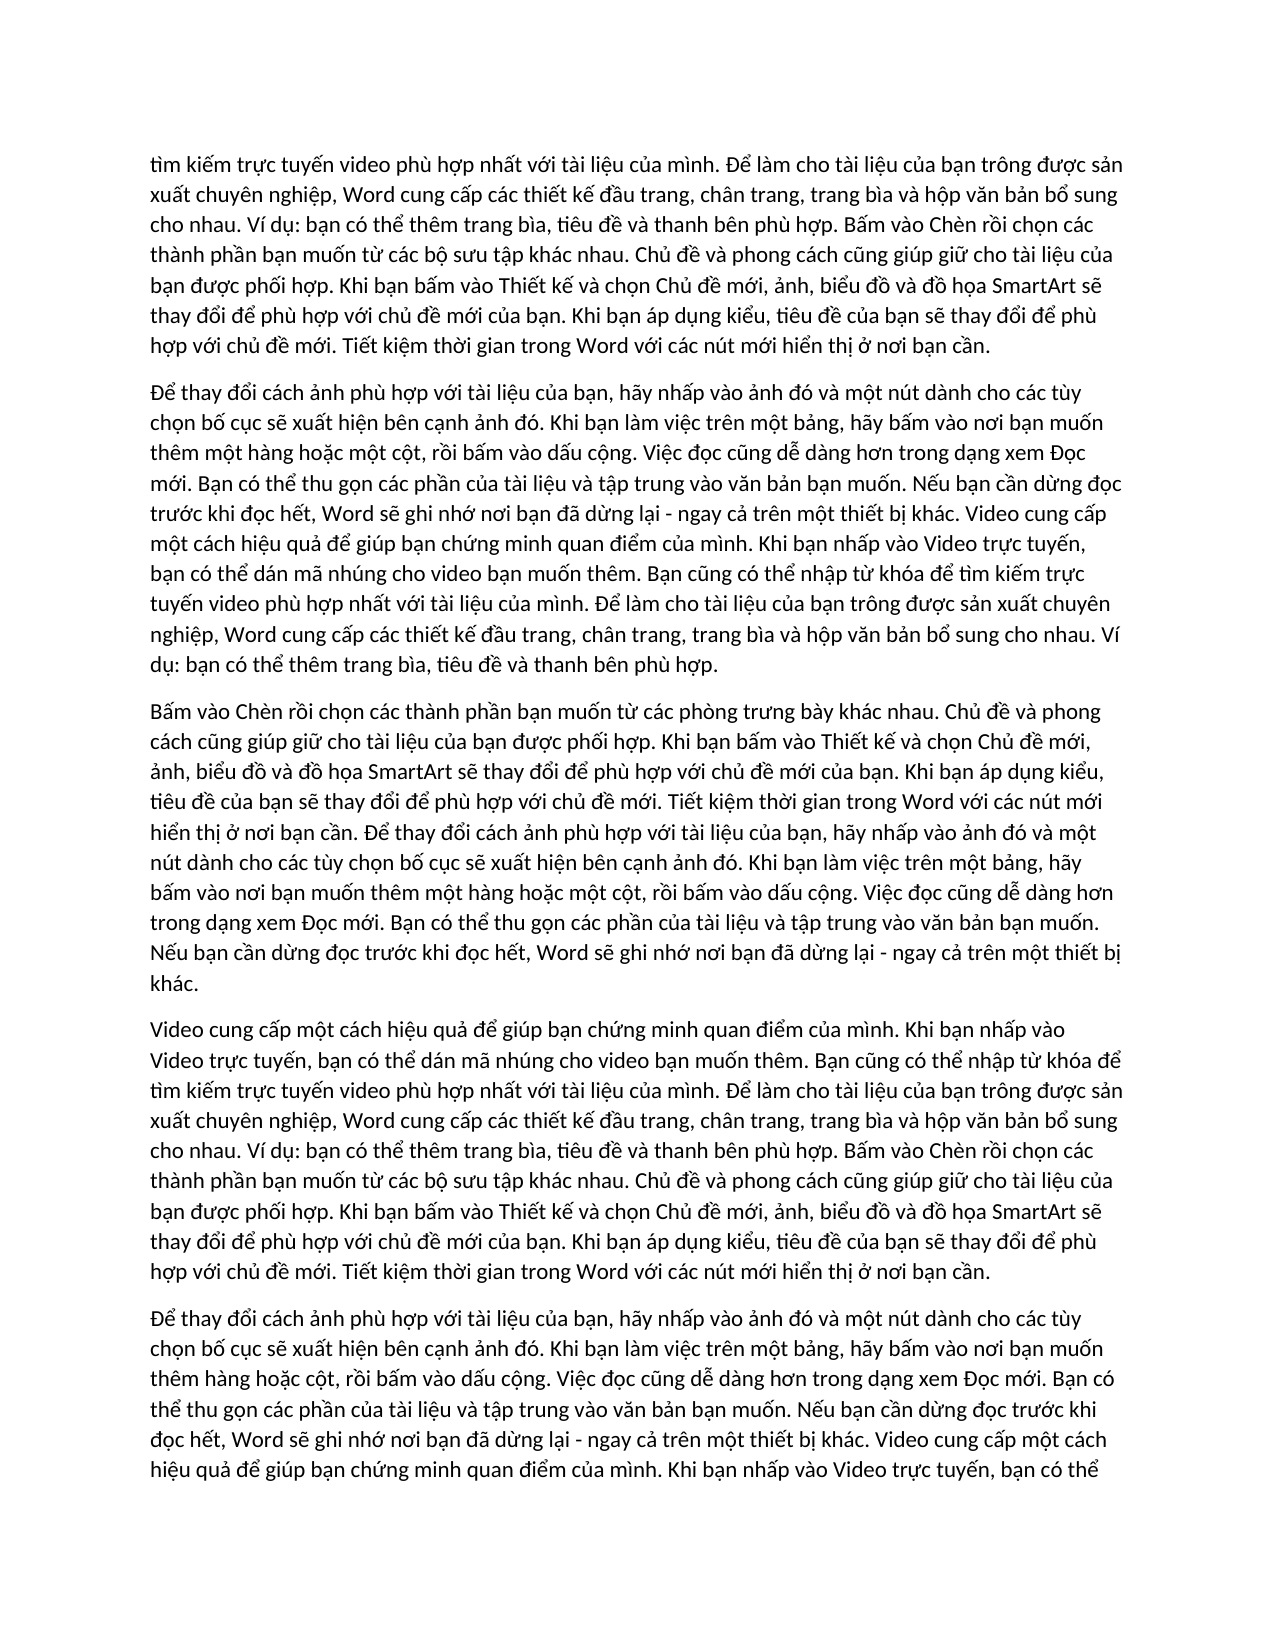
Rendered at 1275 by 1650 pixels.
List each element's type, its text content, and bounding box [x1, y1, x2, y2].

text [150, 150, 1125, 359]
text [150, 1304, 1125, 1483]
text Để thay đổi cách ảnh phù hợp với tài liệu của bạn, hãy nhấp vào ảnh đó và một nút dành cho các tùy chọn bố cục sẽ xuất hiện bên cạnh ảnh đó. Khi bạn làm việc trên một bảng, hãy bấm vào nơi bạn muốn thêm một hàng hoặc một cột, rồi bấm vào dấu cộng. Việc đọc cũng dễ dàng hơn trong dạng xem Đọc mới. Bạn có thể thu gọn các phần của tài liệu và tập trung vào văn bản bạn muốn. Nếu bạn cần dừng đọc trước khi đọc hết, Word sẽ ghi nhớ nơi bạn đã dừng lại - ngay cả trên một thiết bị khác. Video cung cấp một cách hiệu quả để giúp bạn chứng minh quan điểm của mình. Khi bạn nhấp vào Video trực tuyến, bạn có thể dán mã nhúng cho video bạn muốn thêm. Bạn cũng có thể nhập từ khóa để tìm kiếm trực tuyến video phù hợp nhất với tài liệu của mình. Để làm cho tài liệu của bạn trông được sản xuất chuyên nghiệp, Word cung cấp các thiết kế đầu trang, chân trang, trang bìa và hộp văn bản bổ sung cho nhau. Ví dụ: bạn có thể thêm trang bìa, tiêu đề và thanh bên phù hợp. [150, 378, 1125, 678]
text Bấm vào Chèn rồi chọn các thành phần bạn muốn từ các phòng trưng bày khác nhau. Chủ đề và phong cách cũng giúp giữ cho tài liệu của bạn được phối hợp. Khi bạn bấm vào Thiết kế và chọn Chủ đề mới, ảnh, biểu đồ và đồ họa SmartArt sẽ thay đổi để phù hợp với chủ đề mới của bạn. Khi bạn áp dụng kiểu, tiêu đề của bạn sẽ thay đổi để phù hợp với chủ đề mới. Tiết kiệm thời gian trong Word với các nút mới hiển thị ở nơi bạn cần. Để thay đổi cách ảnh phù hợp với tài liệu của bạn, hãy nhấp vào ảnh đó và một nút dành cho các tùy chọn bố cục sẽ xuất hiện bên cạnh ảnh đó. Khi bạn làm việc trên một bảng, hãy bấm vào nơi bạn muốn thêm một hàng hoặc một cột, rồi bấm vào dấu cộng. Việc đọc cũng dễ dàng hơn trong dạng xem Đọc mới. Bạn có thể thu gọn các phần của tài liệu và tập trung vào văn bản bạn muốn. Nếu bạn cần dừng đọc trước khi đọc hết, Word sẽ ghi nhớ nơi bạn đã dừng lại - ngay cả trên một thiết bị khác. [150, 697, 1125, 997]
